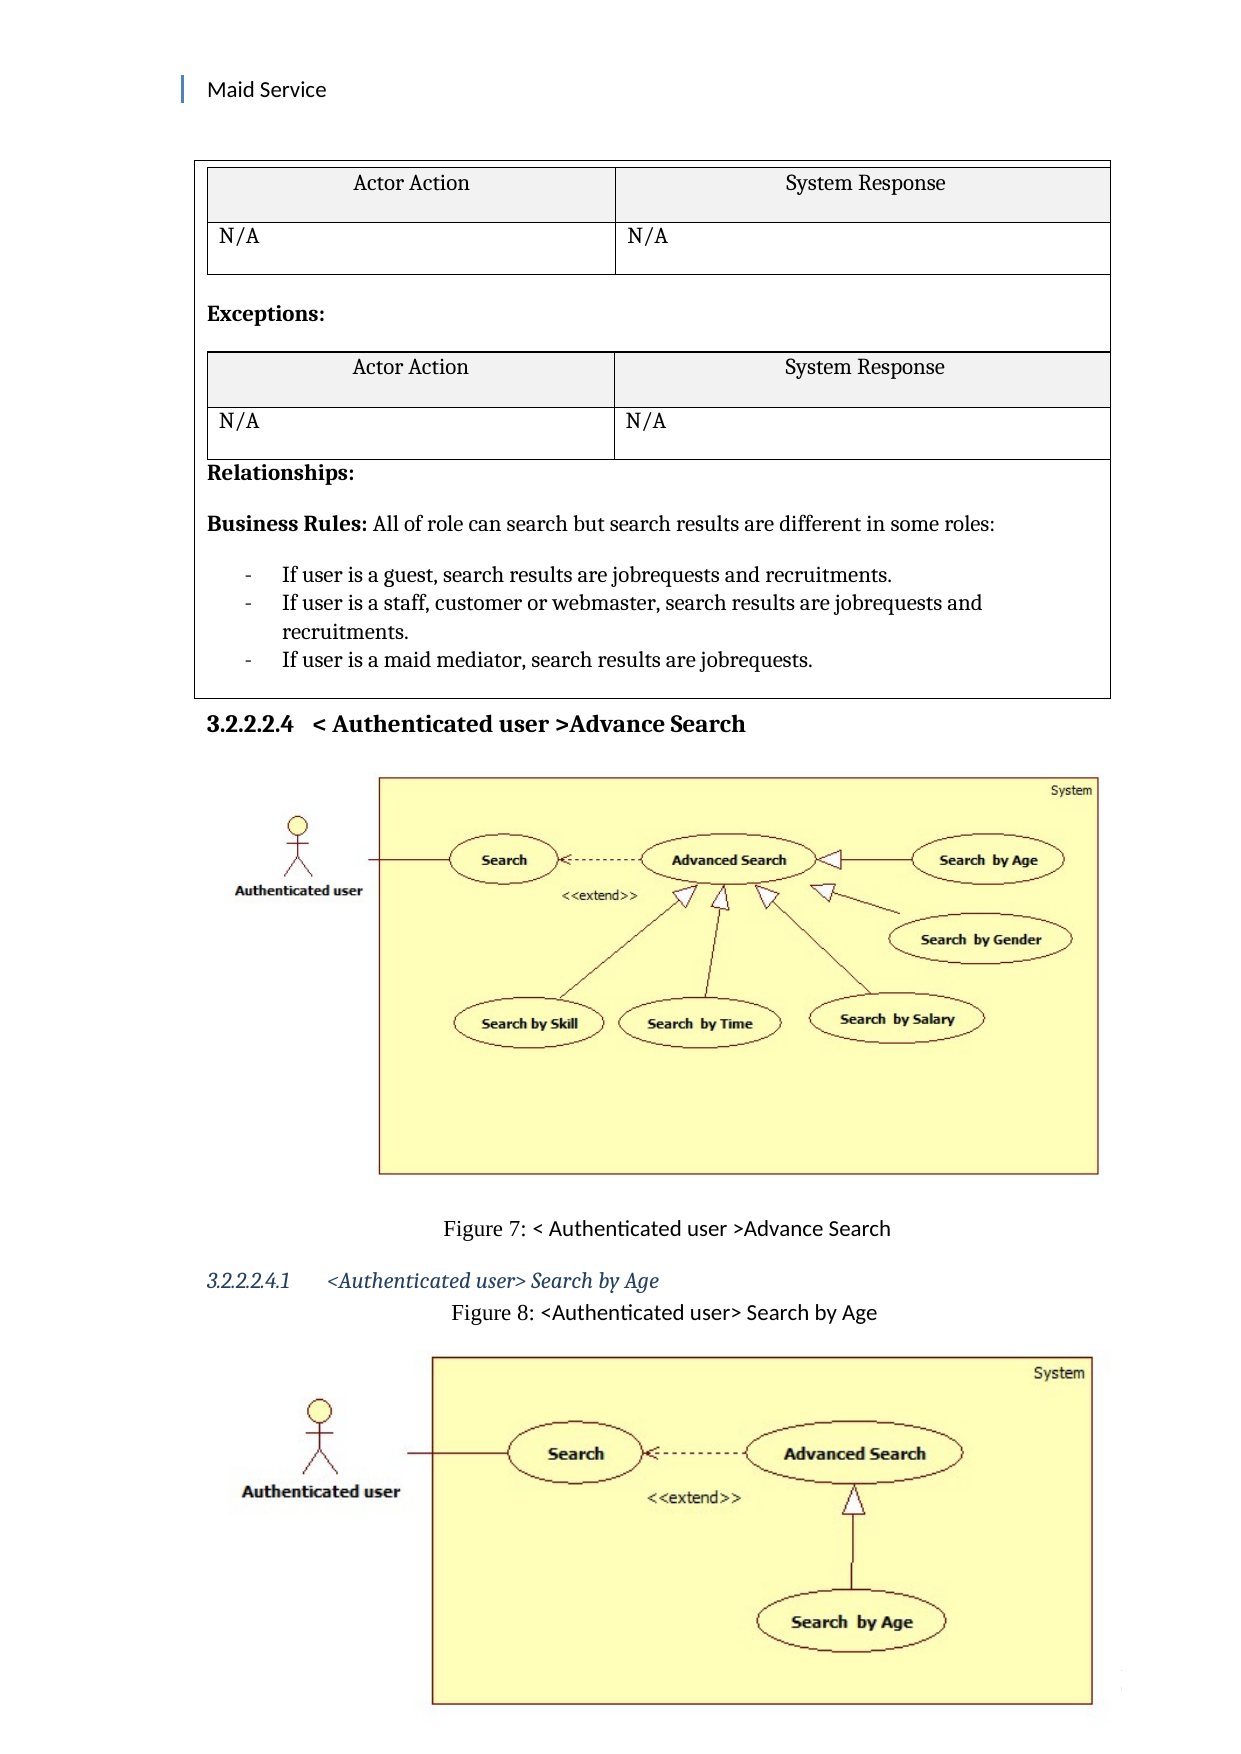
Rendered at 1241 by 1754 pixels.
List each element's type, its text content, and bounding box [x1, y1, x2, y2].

subtitle < Authenticated user >Advance Search [207, 710, 1122, 738]
subtitle <Authenticated user> Search by Age [207, 1267, 1122, 1294]
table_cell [195, 161, 1110, 698]
picture [206, 1328, 1122, 1734]
text Figure 8: <Authenticated user> Search by Age [207, 1298, 1122, 1326]
text Figure 7: < Authenticated user >Advance Search [207, 1198, 1122, 1242]
picture [206, 754, 1122, 1198]
